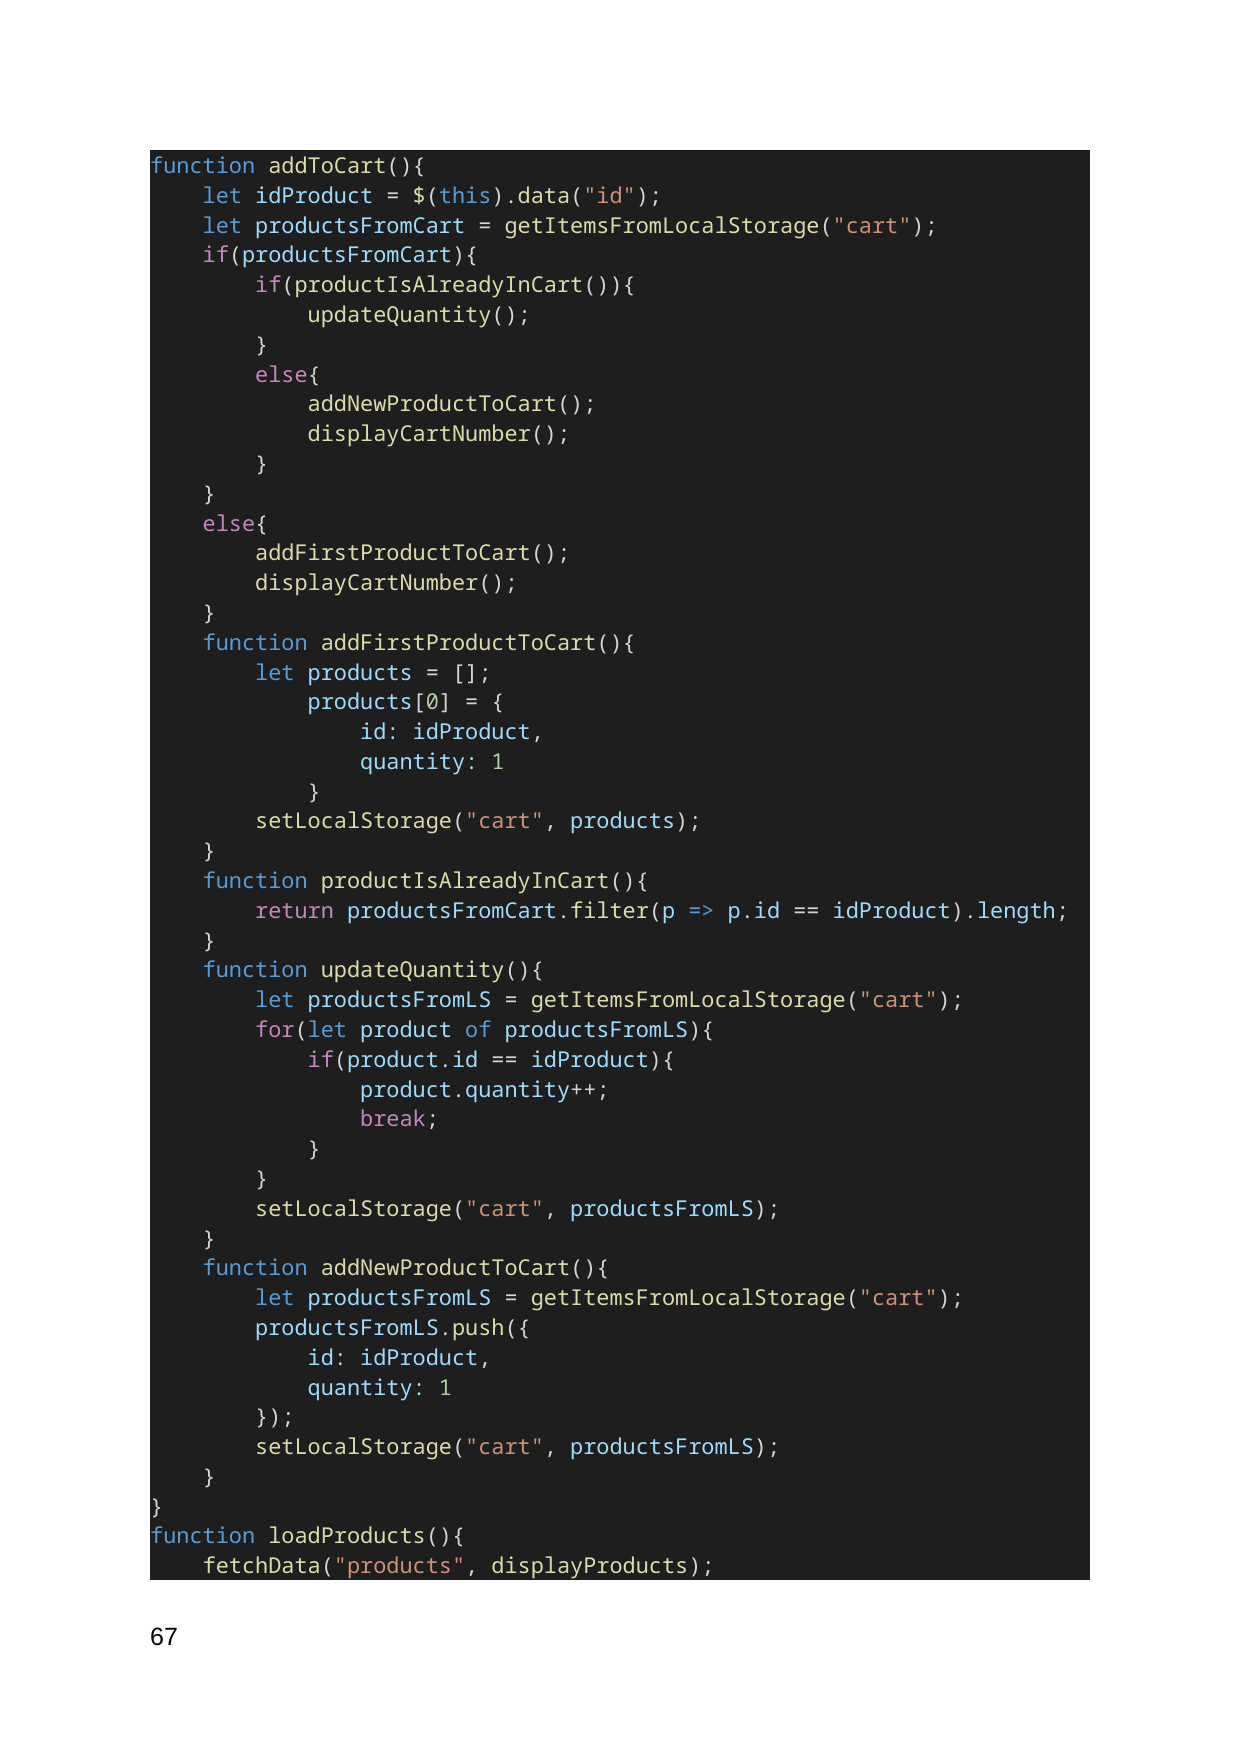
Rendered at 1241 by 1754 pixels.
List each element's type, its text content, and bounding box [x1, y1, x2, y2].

text products[0] = { [150, 686, 1090, 716]
text for(let product of productsFromLS){ [150, 1014, 1090, 1044]
text displayCartNumber(); [150, 567, 1090, 597]
text if(product.id == idProduct){ [150, 1044, 1090, 1073]
text id: idProduct, [150, 1342, 1090, 1371]
text setLocalStorage("cart", productsFromLS); [150, 1431, 1090, 1461]
text addFirstProductToCart(); [150, 537, 1090, 567]
text function addFirstProductToCart(){ [150, 627, 1090, 656]
text return productsFromCart.filter(p => p.id == idProduct).length; [150, 895, 1090, 924]
text } [150, 1222, 1090, 1252]
text let idProduct = $(this).data("id"); [150, 180, 1090, 209]
text } [150, 597, 1090, 627]
text function addToCart(){ [150, 150, 1090, 180]
text if(productIsAlreadyInCart()){ [150, 269, 1090, 299]
text quantity: 1 [150, 746, 1090, 776]
text }); [150, 1401, 1090, 1431]
text } [150, 924, 1090, 954]
text let productsFromLS = getItemsFromLocalStorage("cart"); [150, 1282, 1090, 1312]
text } [150, 448, 1090, 478]
text if(productsFromCart){ [150, 239, 1090, 269]
text } [150, 1461, 1090, 1491]
text fetchData("products", displayProducts); [150, 1550, 1090, 1580]
text } [150, 1491, 1090, 1520]
text quantity: 1 [150, 1371, 1090, 1401]
text else{ [150, 358, 1090, 388]
text } [150, 1163, 1090, 1193]
text } [150, 1133, 1090, 1163]
text function loadProducts(){ [150, 1520, 1090, 1550]
text function productIsAlreadyInCart(){ [150, 865, 1090, 895]
text id: idProduct, [150, 716, 1090, 746]
text else{ [150, 507, 1090, 537]
text function updateQuantity(){ [150, 954, 1090, 984]
text function addNewProductToCart(){ [150, 1252, 1090, 1282]
text } [150, 835, 1090, 865]
text setLocalStorage("cart", productsFromLS); [150, 1193, 1090, 1222]
text displayCartNumber(); [150, 418, 1090, 448]
text addNewProductToCart(); [150, 388, 1090, 418]
text let products = []; [150, 656, 1090, 686]
text } [150, 329, 1090, 358]
text let productsFromLS = getItemsFromLocalStorage("cart"); [150, 984, 1090, 1014]
text } [150, 478, 1090, 507]
text break; [150, 1103, 1090, 1133]
text productsFromLS.push({ [150, 1312, 1090, 1342]
text product.quantity++; [150, 1073, 1090, 1103]
text } [150, 776, 1090, 805]
text setLocalStorage("cart", products); [150, 805, 1090, 835]
text let productsFromCart = getItemsFromLocalStorage("cart"); [150, 209, 1090, 239]
text updateQuantity(); [150, 299, 1090, 329]
